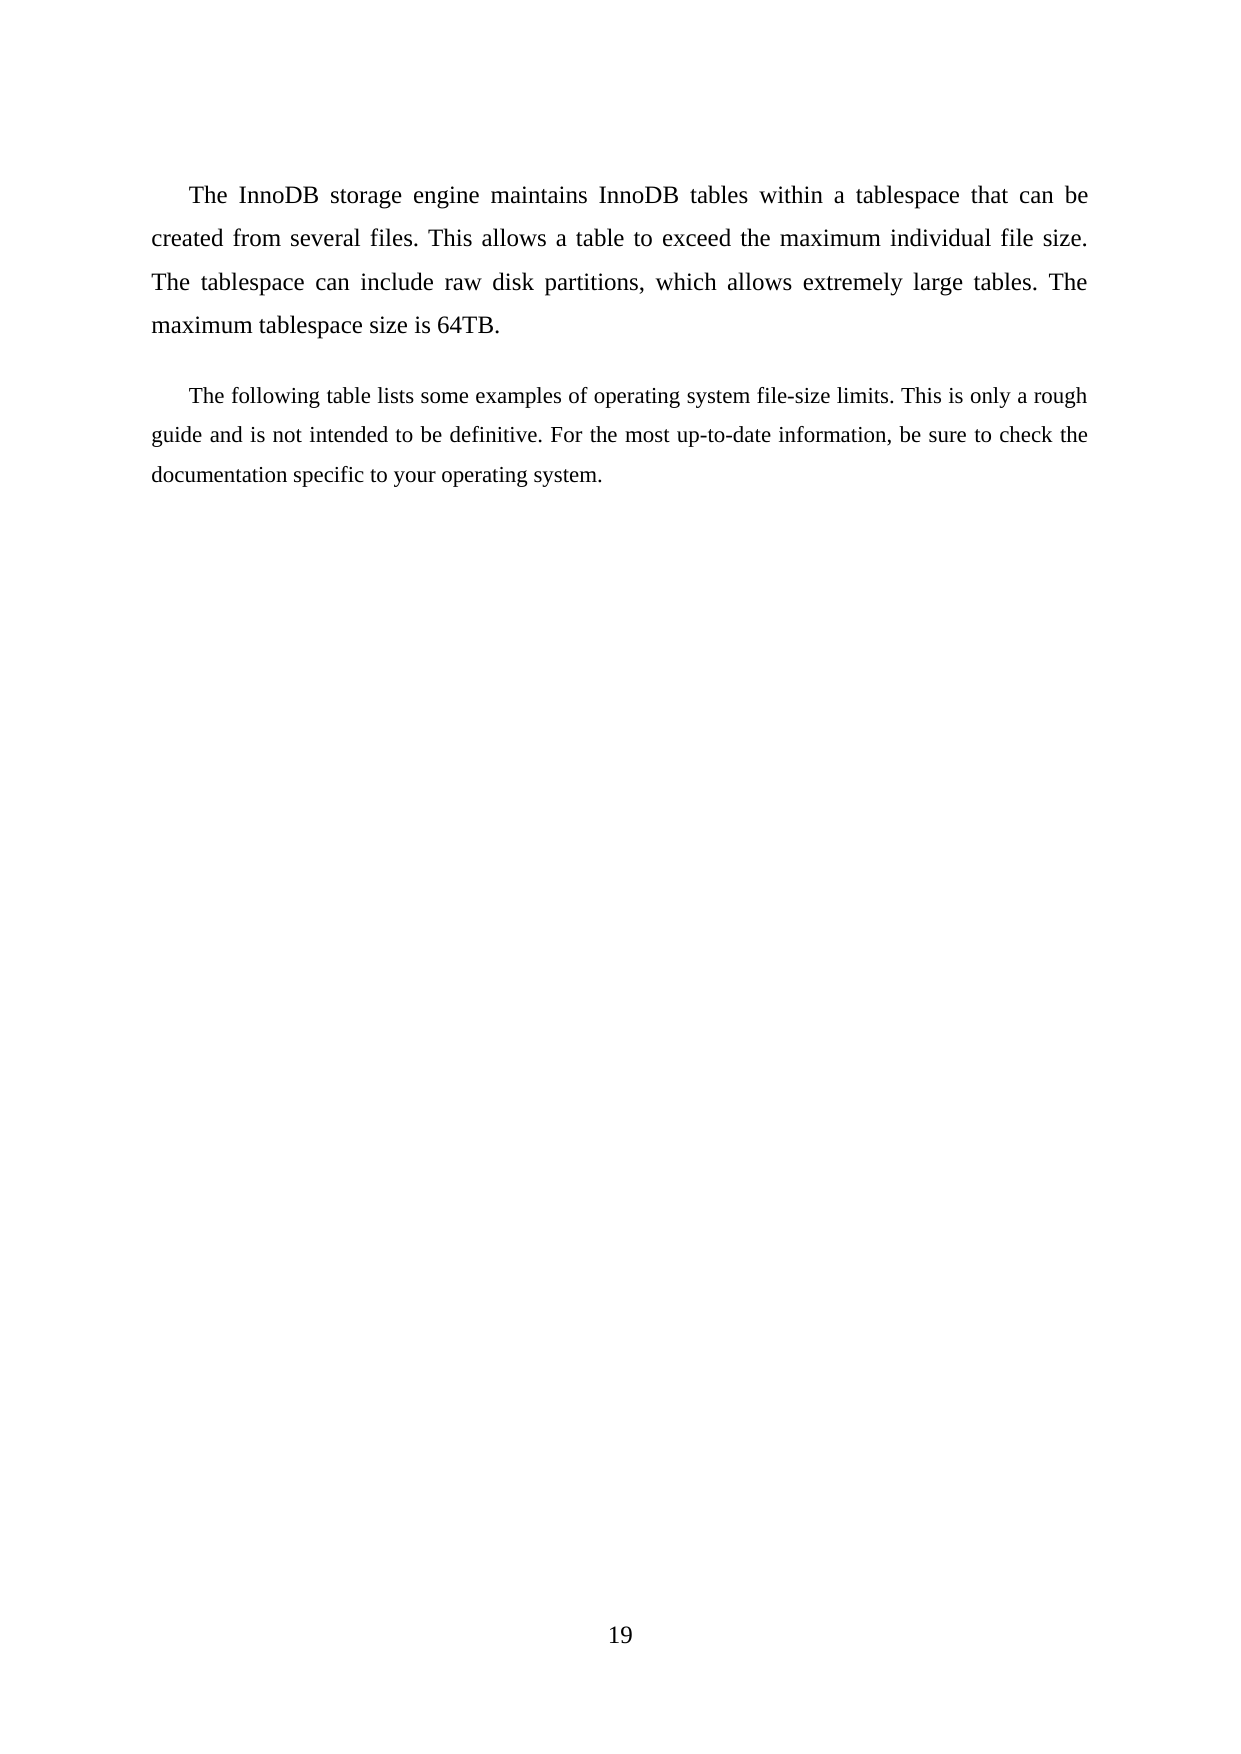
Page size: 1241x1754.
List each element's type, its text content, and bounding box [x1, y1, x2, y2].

text The InnoDB storage engine maintains InnoDB tables within a tablespace that can be created from several files. This allows a table to exceed the maximum individual file size. The tablespace can include raw disk partitions, which allows extremely large tables. The maximum tablespace size is 64TB. [151, 180, 1089, 338]
text The following table lists some examples of operating system file-size limits. This is only a rough guide and is not intended to be definitive. For the most up-to-date information, be sure to check the documentation specific to your operating system. [151, 382, 1089, 487]
